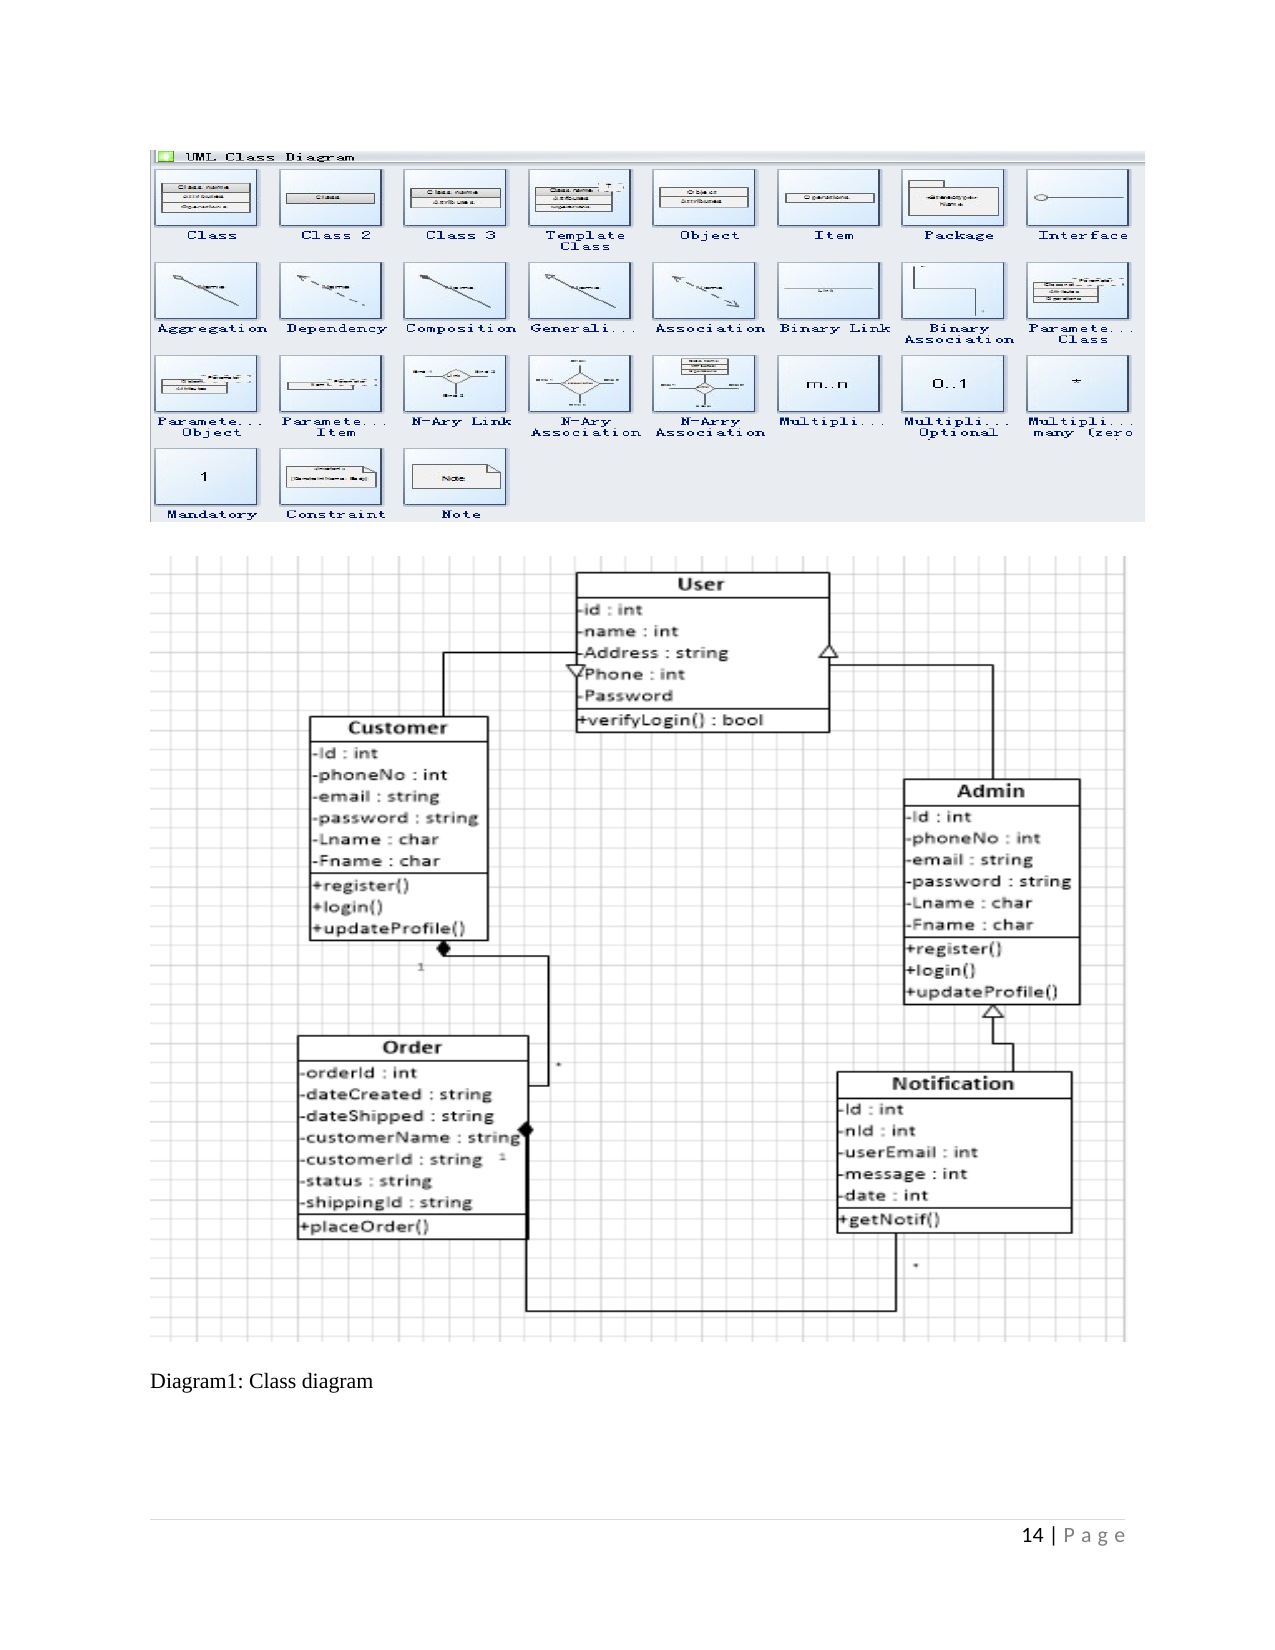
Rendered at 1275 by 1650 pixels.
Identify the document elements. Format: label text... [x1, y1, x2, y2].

text Diagram1: Class diagram [150, 1368, 1125, 1393]
picture [150, 150, 1146, 522]
picture [150, 556, 1144, 1342]
